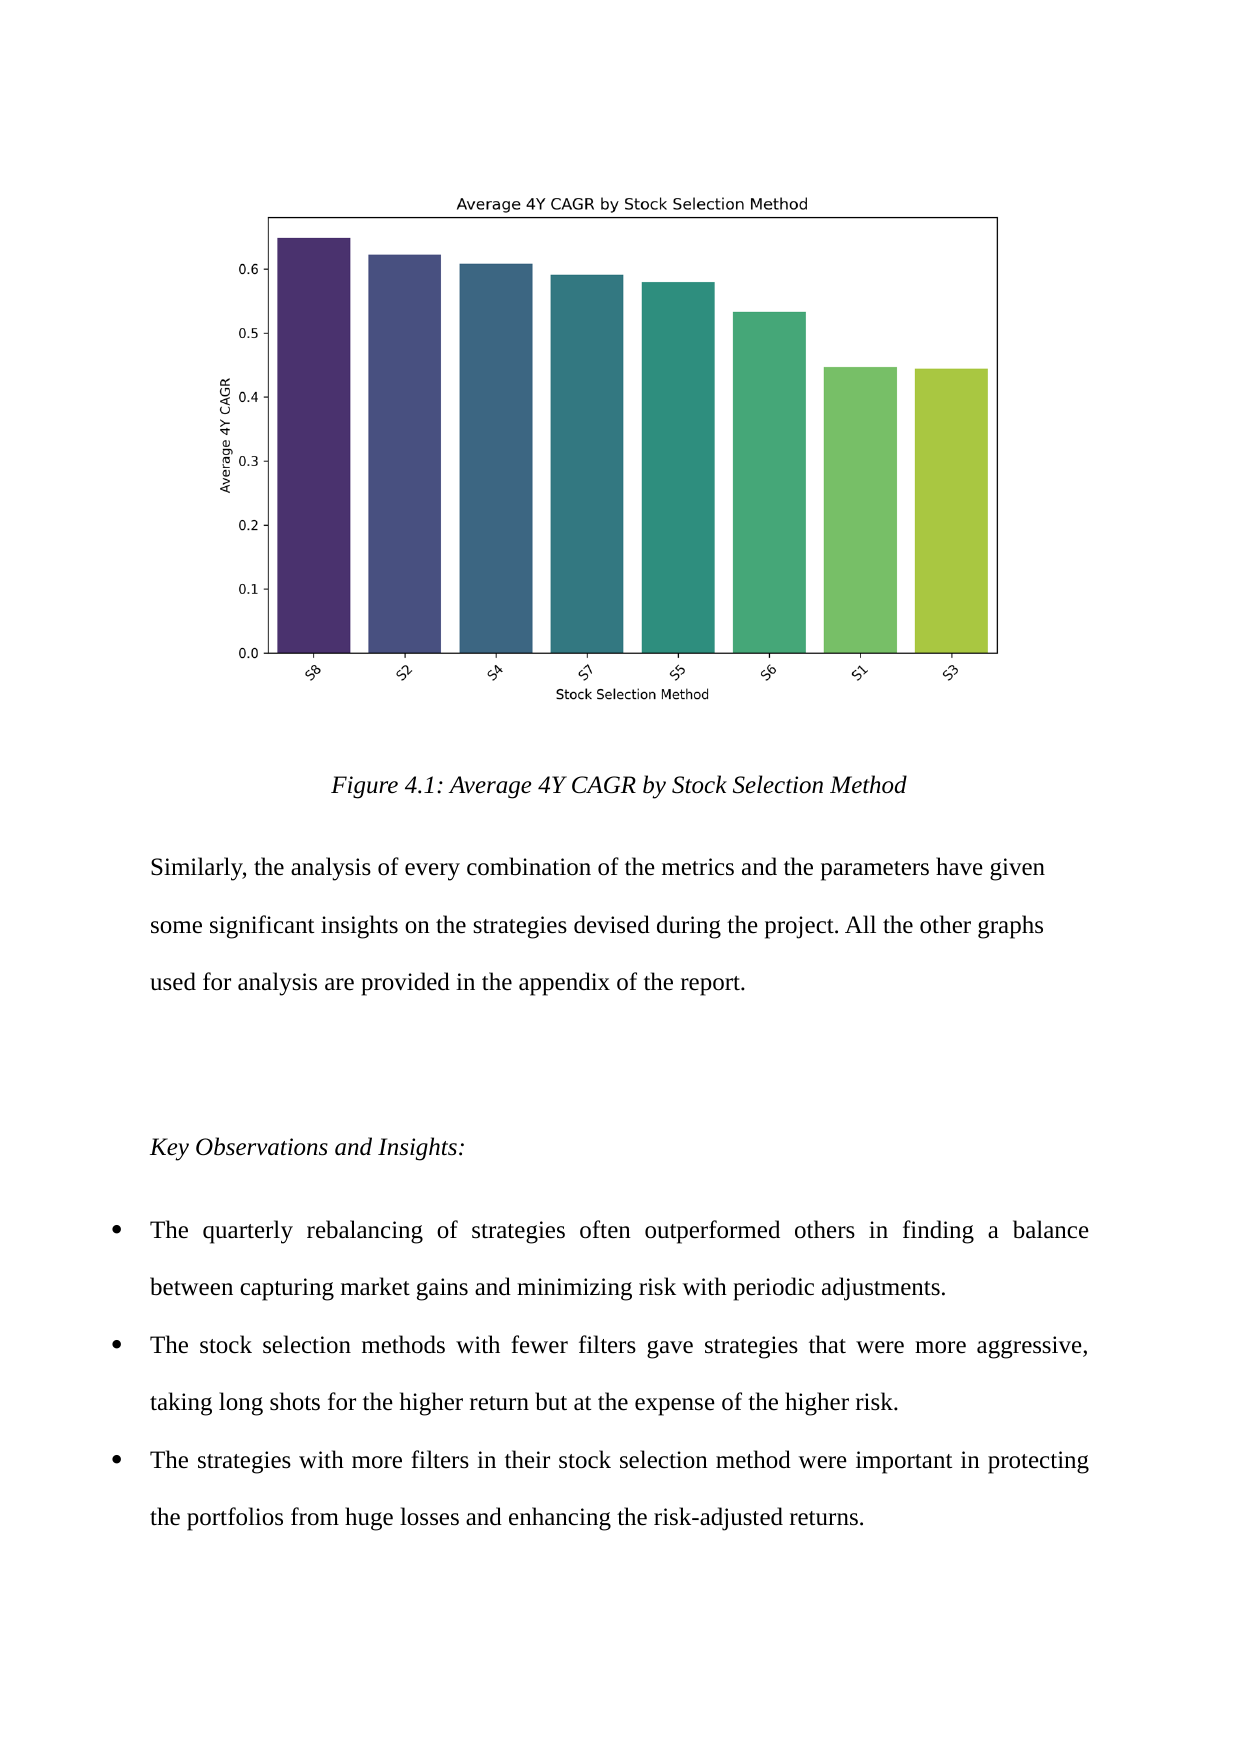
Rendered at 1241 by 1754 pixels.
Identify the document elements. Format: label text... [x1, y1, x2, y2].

picture [150, 150, 1091, 715]
list The stock selection methods with fewer filters gave strategies that were more aggressive, taking long shots for the higher return but at the expense of the higher risk. [112, 1330, 1090, 1416]
list The quarterly rebalancing of strategies often outperformed others in finding a balance between capturing market gains and minimizing risk with periodic adjustments. [112, 1215, 1090, 1301]
list The strategies with more filters in their stock selection method were important in protecting the portfolios from huge losses and enhancing the risk-adjusted returns. [112, 1445, 1090, 1531]
text Similarly, the analysis of every combination of the metrics and the parameters have given some significant insights on the strategies devised during the project. All the other graphs used for analysis are provided in the appendix of the report. [150, 852, 1090, 996]
text Figure 4.1: Average 4Y CAGR by Stock Selection Method [150, 770, 1090, 798]
text Key Observations and Insights: [150, 1132, 1090, 1161]
